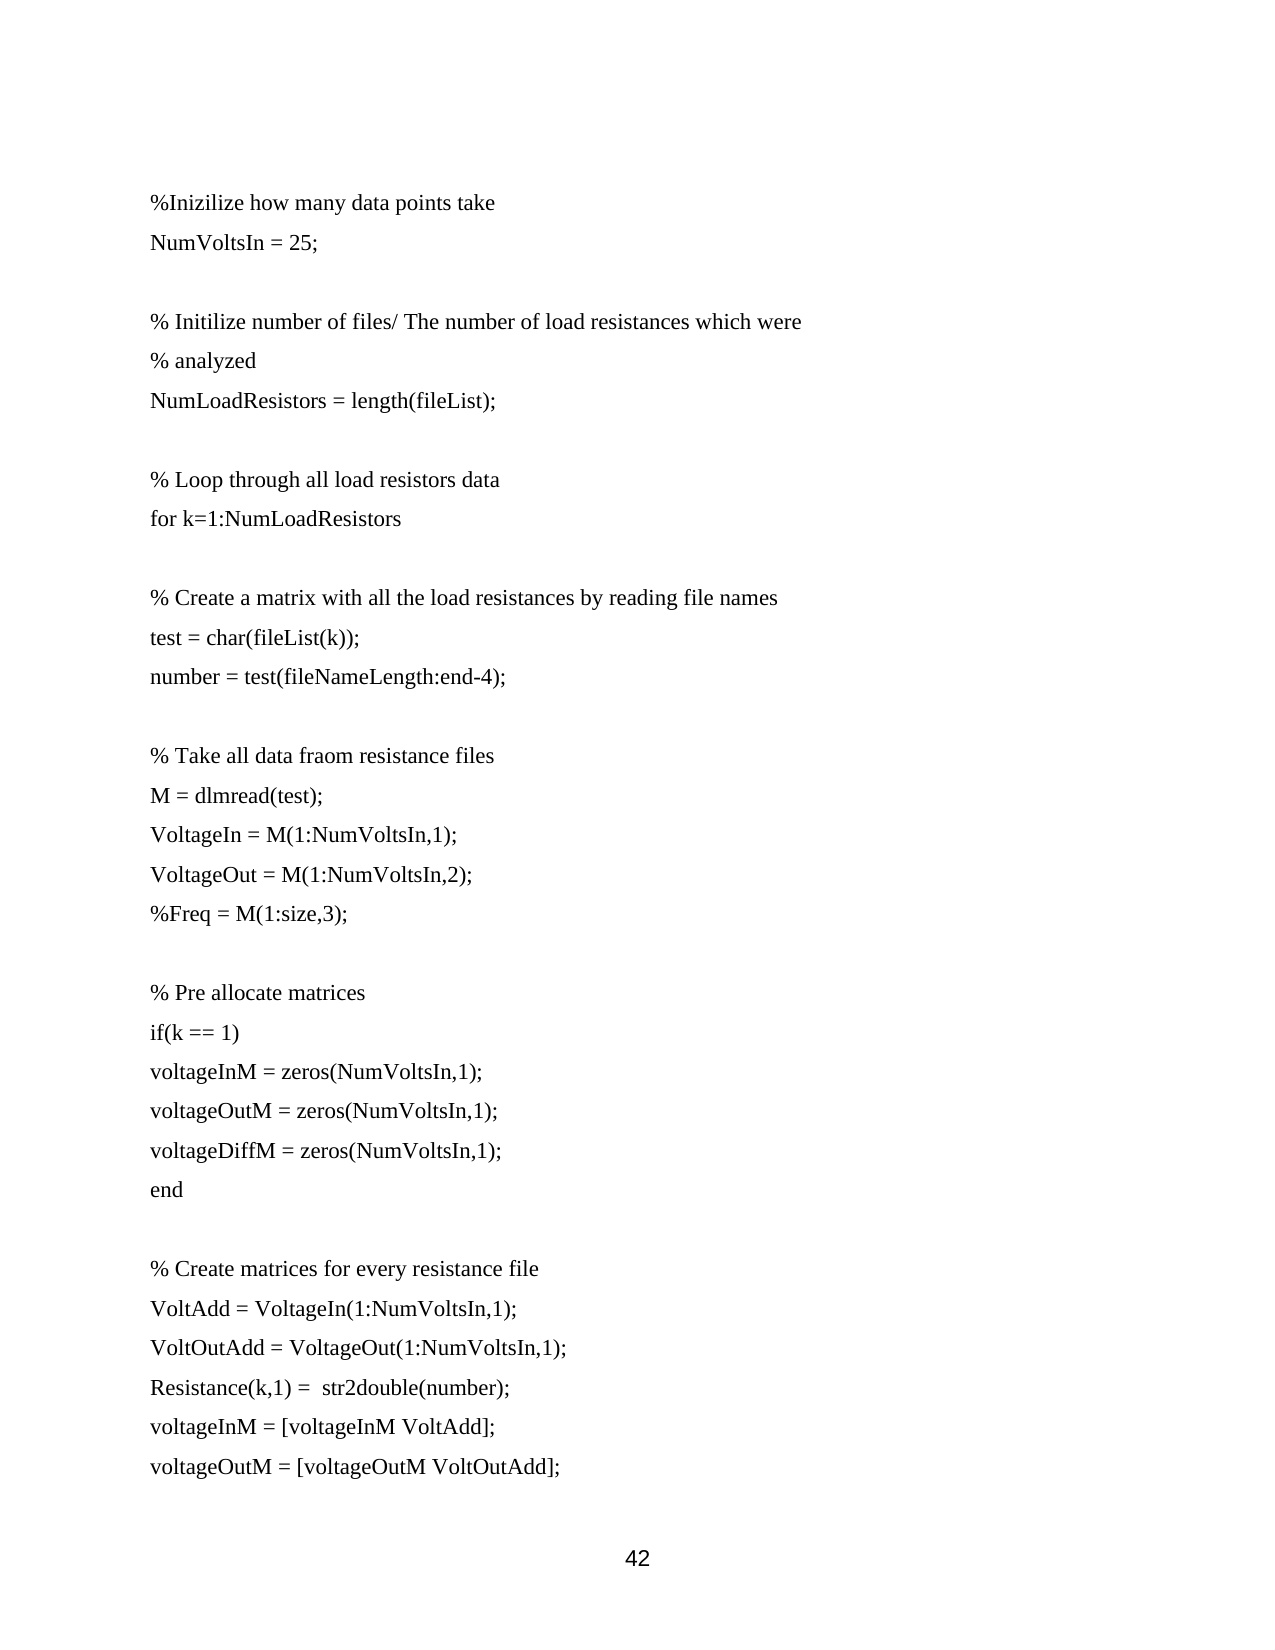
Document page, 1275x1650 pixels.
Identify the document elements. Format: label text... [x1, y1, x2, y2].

text % Pre allocate matrices [150, 979, 1125, 1005]
text Resistance(k,1) = str2double(number); [150, 1374, 1125, 1400]
text % Create a matrix with all the load resistances by reading file names [150, 584, 1125, 611]
text VoltOutAdd = VoltageOut(1:NumVoltsIn,1); [150, 1334, 1125, 1361]
text if(k == 1) [150, 1018, 1125, 1045]
text end [150, 1176, 1125, 1203]
text VoltAdd = VoltageIn(1:NumVoltsIn,1); [150, 1295, 1125, 1321]
text test = char(fileList(k)); [150, 624, 1125, 650]
text VoltageIn = M(1:NumVoltsIn,1); [150, 821, 1125, 847]
text for k=1:NumLoadResistors [150, 505, 1125, 532]
text NumVoltsIn = 25; [150, 229, 1125, 255]
text % analyzed [150, 347, 1125, 374]
text voltageOutM = zeros(NumVoltsIn,1); [150, 1097, 1125, 1124]
text % Loop through all load resistors data [150, 466, 1125, 492]
text %Freq = M(1:size,3); [150, 900, 1125, 926]
text voltageInM = [voltageInM VoltAdd]; [150, 1413, 1125, 1440]
text % Take all data fraom resistance files [150, 742, 1125, 768]
text M = dlmread(test); [150, 782, 1125, 808]
text % Initilize number of files/ The number of load resistances which were [150, 308, 1125, 334]
text voltageInM = zeros(NumVoltsIn,1); [150, 1058, 1125, 1084]
text NumLoadResistors = length(fileList); [150, 387, 1125, 413]
text voltageDiffM = zeros(NumVoltsIn,1); [150, 1137, 1125, 1163]
text %Inizilize how many data points take [150, 189, 1125, 216]
text VoltageOut = M(1:NumVoltsIn,2); [150, 861, 1125, 887]
text voltageOutM = [voltageOutM VoltOutAdd]; [150, 1453, 1125, 1479]
text number = test(fileNameLength:end-4); [150, 663, 1125, 689]
text % Create matrices for every resistance file [150, 1255, 1125, 1282]
